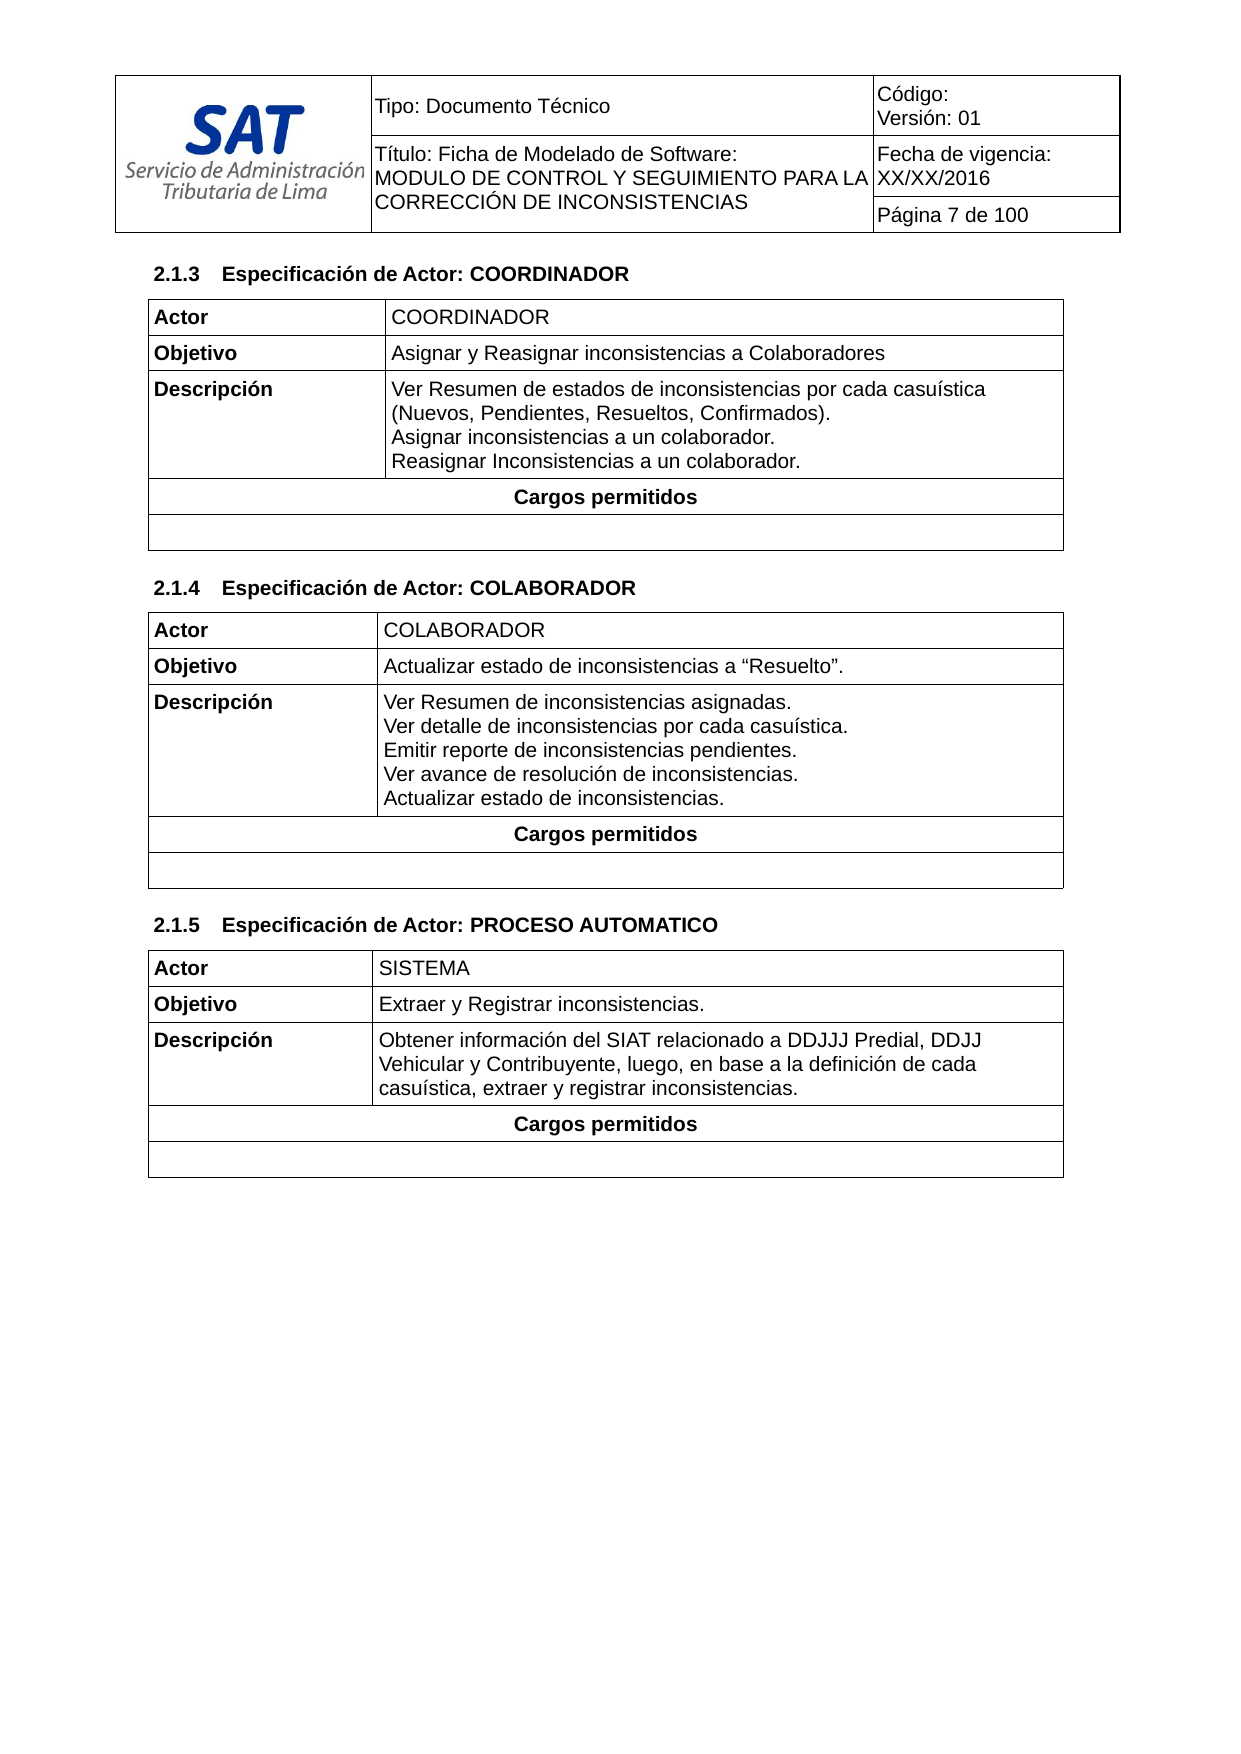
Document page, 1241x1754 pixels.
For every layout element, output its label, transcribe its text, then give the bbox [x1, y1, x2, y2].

table_cell [149, 1142, 1063, 1177]
table_header COORDINADOR [386, 300, 1063, 334]
table_header Actor [149, 300, 385, 334]
text Especificación de Actor: COLABORADOR [148, 576, 1093, 599]
table_cell Objetivo [149, 987, 372, 1021]
table_cell Ver Resumen de inconsistencias asignadas. Ver detalle de inconsistencias por cada casuística. Emitir reporte de inconsistencias pendientes. Ver avance de resolución de inconsistencias. Actualizar estado de inconsistencias. [378, 685, 1063, 816]
table_cell Asignar y Reasignar inconsistencias a Colaboradores [386, 336, 1063, 370]
table_cell Actualizar estado de inconsistencias a “Resuelto”. [378, 649, 1063, 684]
table_header COLABORADOR [378, 613, 1063, 648]
table_cell Objetivo [149, 649, 377, 684]
table_cell Descripción [149, 685, 377, 816]
table_cell Cargos permitidos [149, 1106, 1063, 1141]
table_cell [149, 853, 1063, 888]
table_cell Extraer y Registrar inconsistencias. [373, 987, 1063, 1021]
table_header Actor [149, 613, 377, 648]
text Especificación de Actor: PROCESO AUTOMATICO [148, 913, 1093, 937]
table_cell [149, 515, 1063, 550]
table_header Actor [149, 951, 372, 986]
table_cell Cargos permitidos [149, 817, 1063, 852]
table_cell Cargos permitidos [149, 479, 1063, 514]
table_cell Obtener información del SIAT relacionado a DDJJJ Predial, DDJJ Vehicular y Contribuyente, luego, en base a la definición de cada casuística, extraer y registrar inconsistencias. [373, 1023, 1063, 1105]
text Especificación de Actor: COORDINADOR [148, 262, 1093, 286]
picture [125, 105, 365, 199]
table_header SISTEMA [373, 951, 1063, 986]
table_cell Descripción [149, 371, 385, 478]
table_cell Objetivo [149, 336, 385, 370]
table_cell Ver Resumen de estados de inconsistencias por cada casuística (Nuevos, Pendientes, Resueltos, Confirmados). Asignar inconsistencias a un colaborador. Reasignar Inconsistencias a un colaborador. [386, 371, 1063, 478]
table_cell Descripción [149, 1023, 372, 1105]
